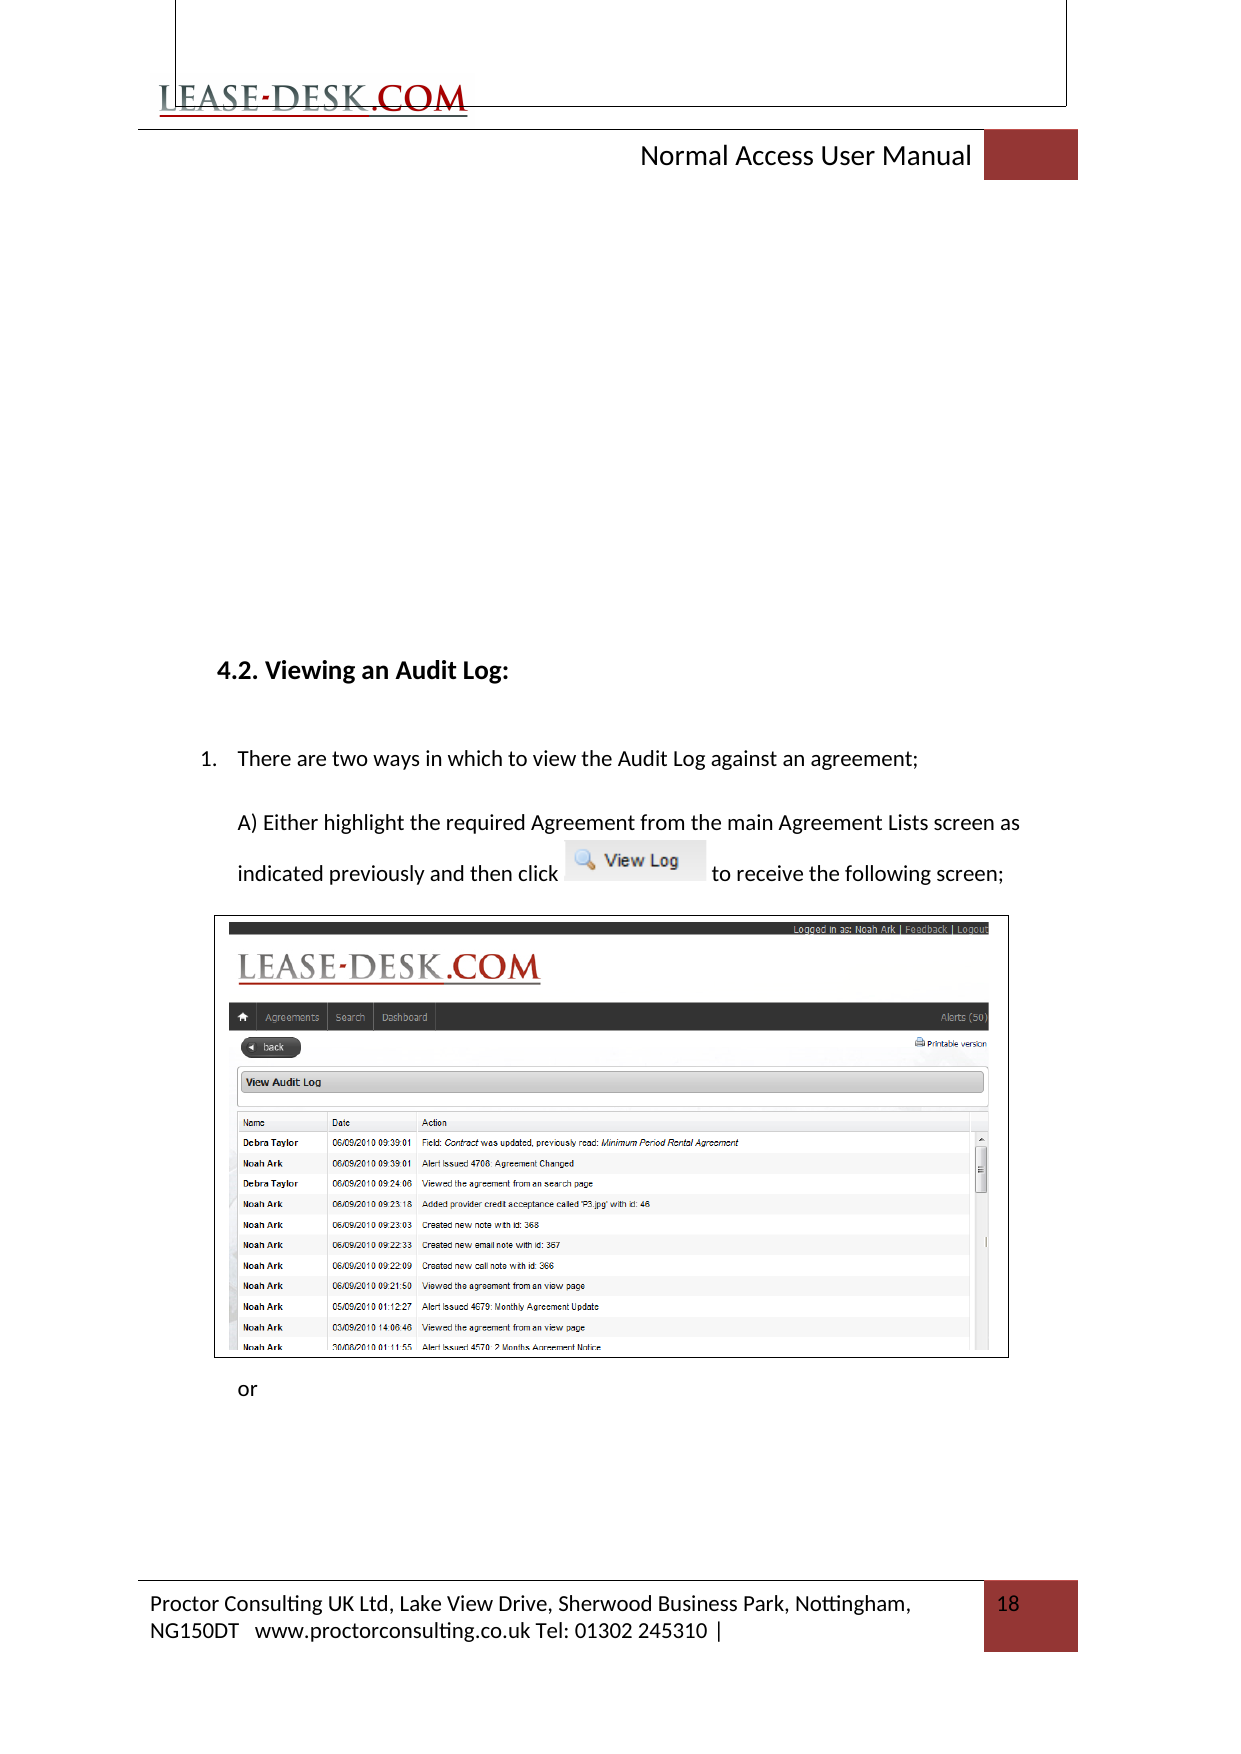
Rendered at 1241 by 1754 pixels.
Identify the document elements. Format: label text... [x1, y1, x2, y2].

picture [150, 73, 476, 129]
subtitle 4.2. Viewing an Audit Log: [150, 653, 1090, 686]
list There are two ways in which to view the Audit Log against an agreement; [200, 744, 1090, 772]
list A) Either highlight the required Agreement from the main Agreement Lists screen as indicated previously and then click to receive the following screen; [237, 808, 1090, 887]
picture [564, 840, 707, 881]
picture [229, 922, 989, 1350]
list or [237, 1374, 1090, 1402]
picture [176, 73, 476, 106]
